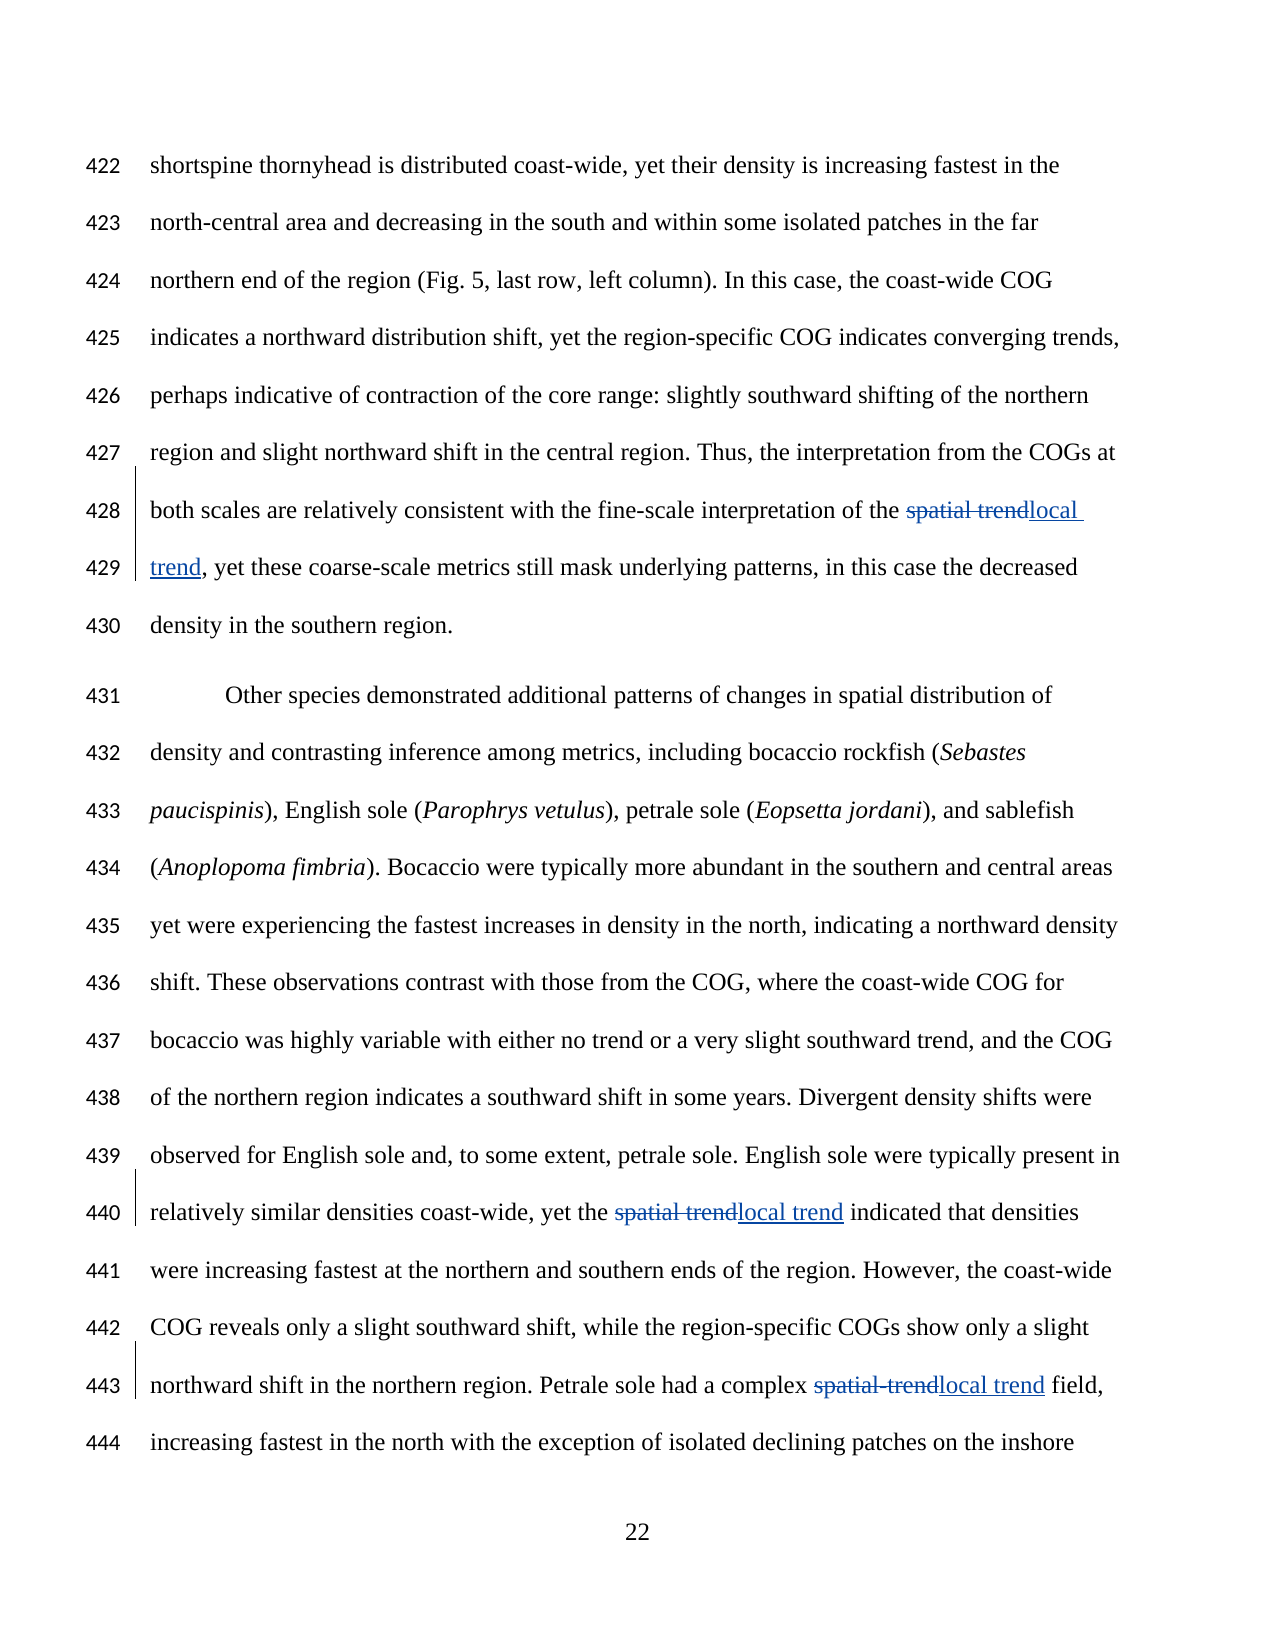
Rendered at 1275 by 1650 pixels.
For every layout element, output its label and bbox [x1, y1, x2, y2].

text [150, 680, 1125, 1456]
text [150, 150, 1125, 639]
